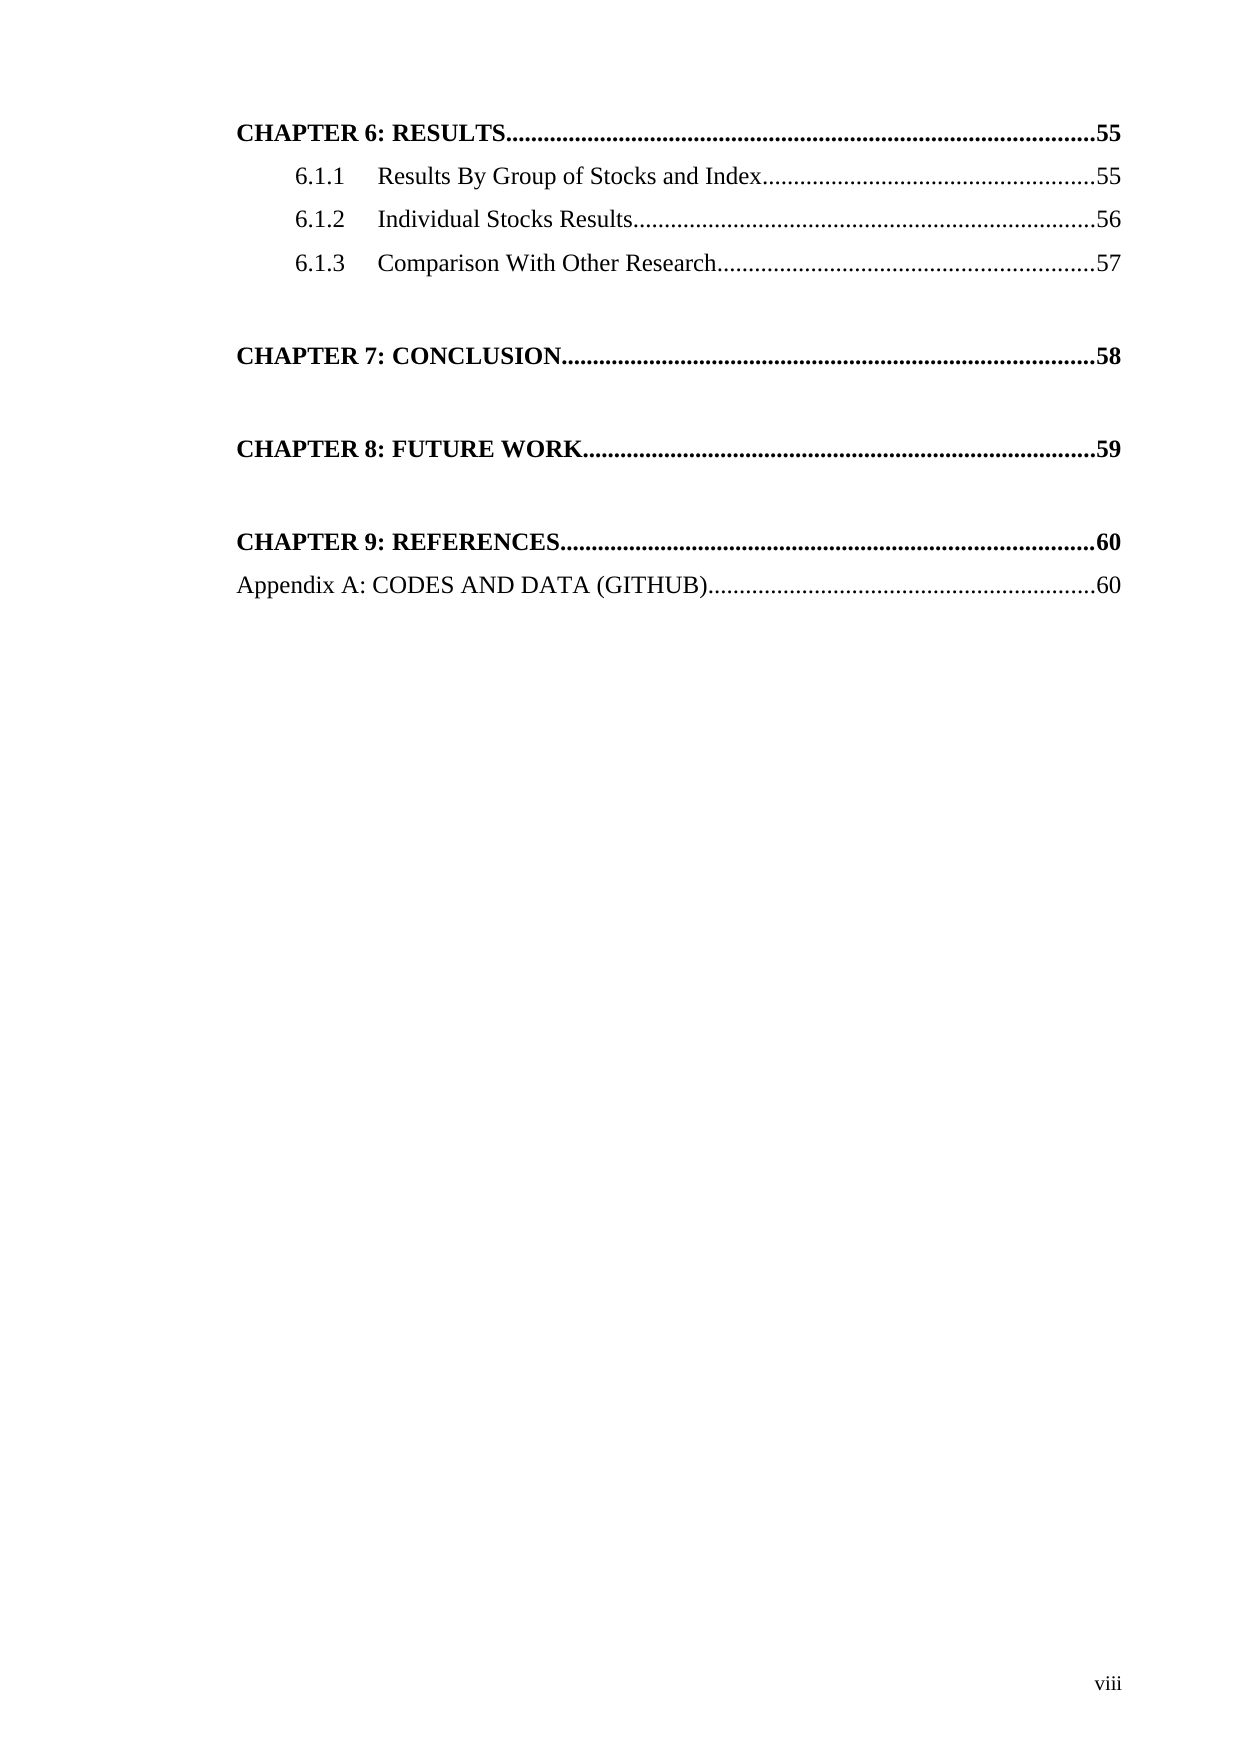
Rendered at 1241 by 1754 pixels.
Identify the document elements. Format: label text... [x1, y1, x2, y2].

text CHAPTER 8: Future Work 59 [236, 434, 1122, 463]
text CHAPTER 7: CONCLUSION 58 [236, 341, 1122, 370]
text 6.1.1 Results By Group of Stocks and Index 55 [295, 161, 1122, 190]
text 6.1.2 Individual Stocks Results 56 [295, 204, 1122, 233]
text Appendix A: CODES AND DATA (GITHUB) 60 [236, 570, 1122, 599]
text 6.1.3 Comparison With Other Research 57 [295, 248, 1122, 276]
text CHAPTER 6: RESULTS 55 [236, 118, 1122, 147]
text CHAPTER 9: References 60 [236, 527, 1122, 556]
